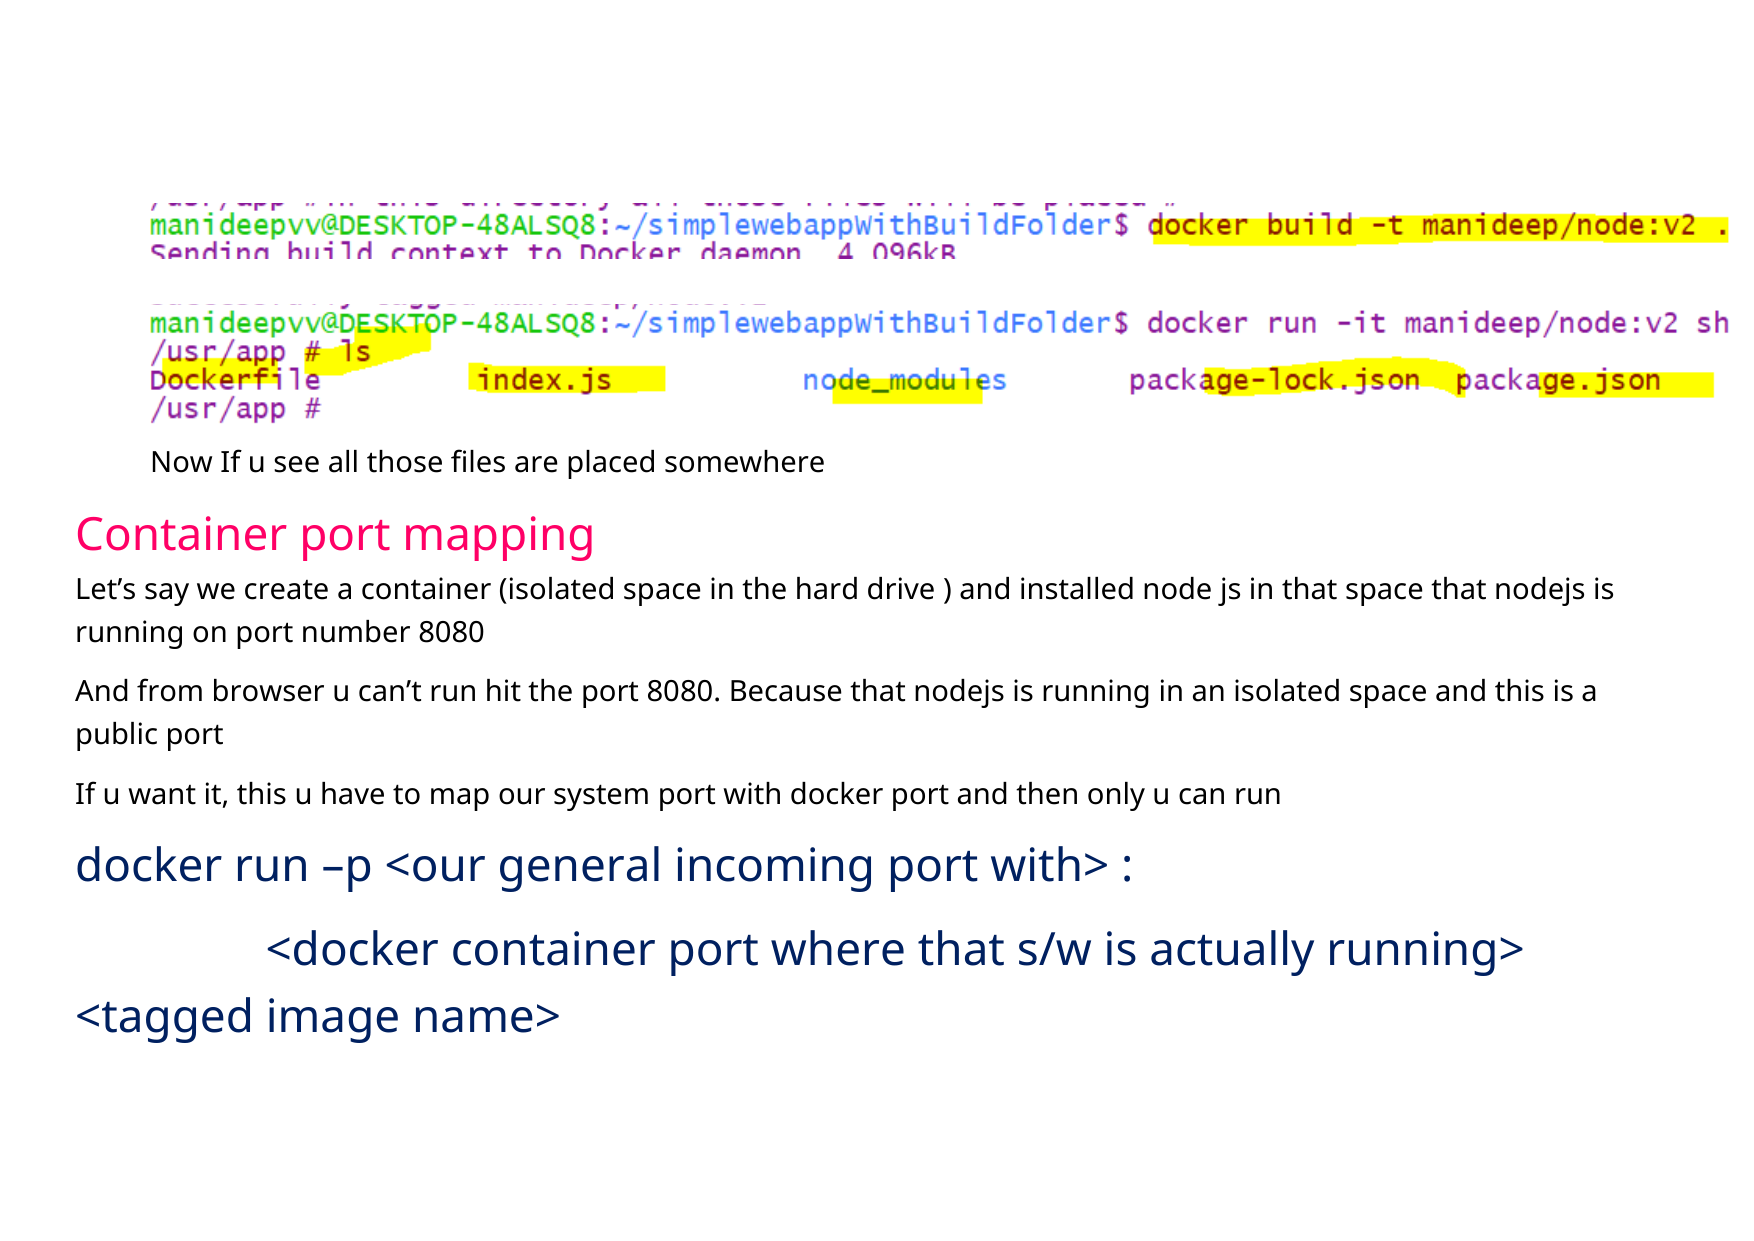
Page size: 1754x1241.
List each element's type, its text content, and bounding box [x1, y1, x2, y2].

text Let’s say we create a container (isolated space in the hard drive ) and installed node js in that space that nodejs is running on port number 8080 [75, 568, 1679, 651]
text <docker container port where that s/w is actually running> <tagged image name> [75, 916, 1679, 1046]
picture [150, 203, 1738, 259]
text If u want it, this u have to map our system port with docker port and then only u can run [75, 773, 1679, 813]
text docker run –p <our general incoming port with> : [75, 832, 1679, 895]
picture [150, 304, 1747, 439]
list Now If u see all those files are placed somewhere [150, 442, 1679, 481]
text Container port mapping [75, 501, 1679, 563]
text And from browser u can’t run hit the port 8080. Because that nodejs is running in an isolated space and this is a public port [75, 671, 1679, 753]
